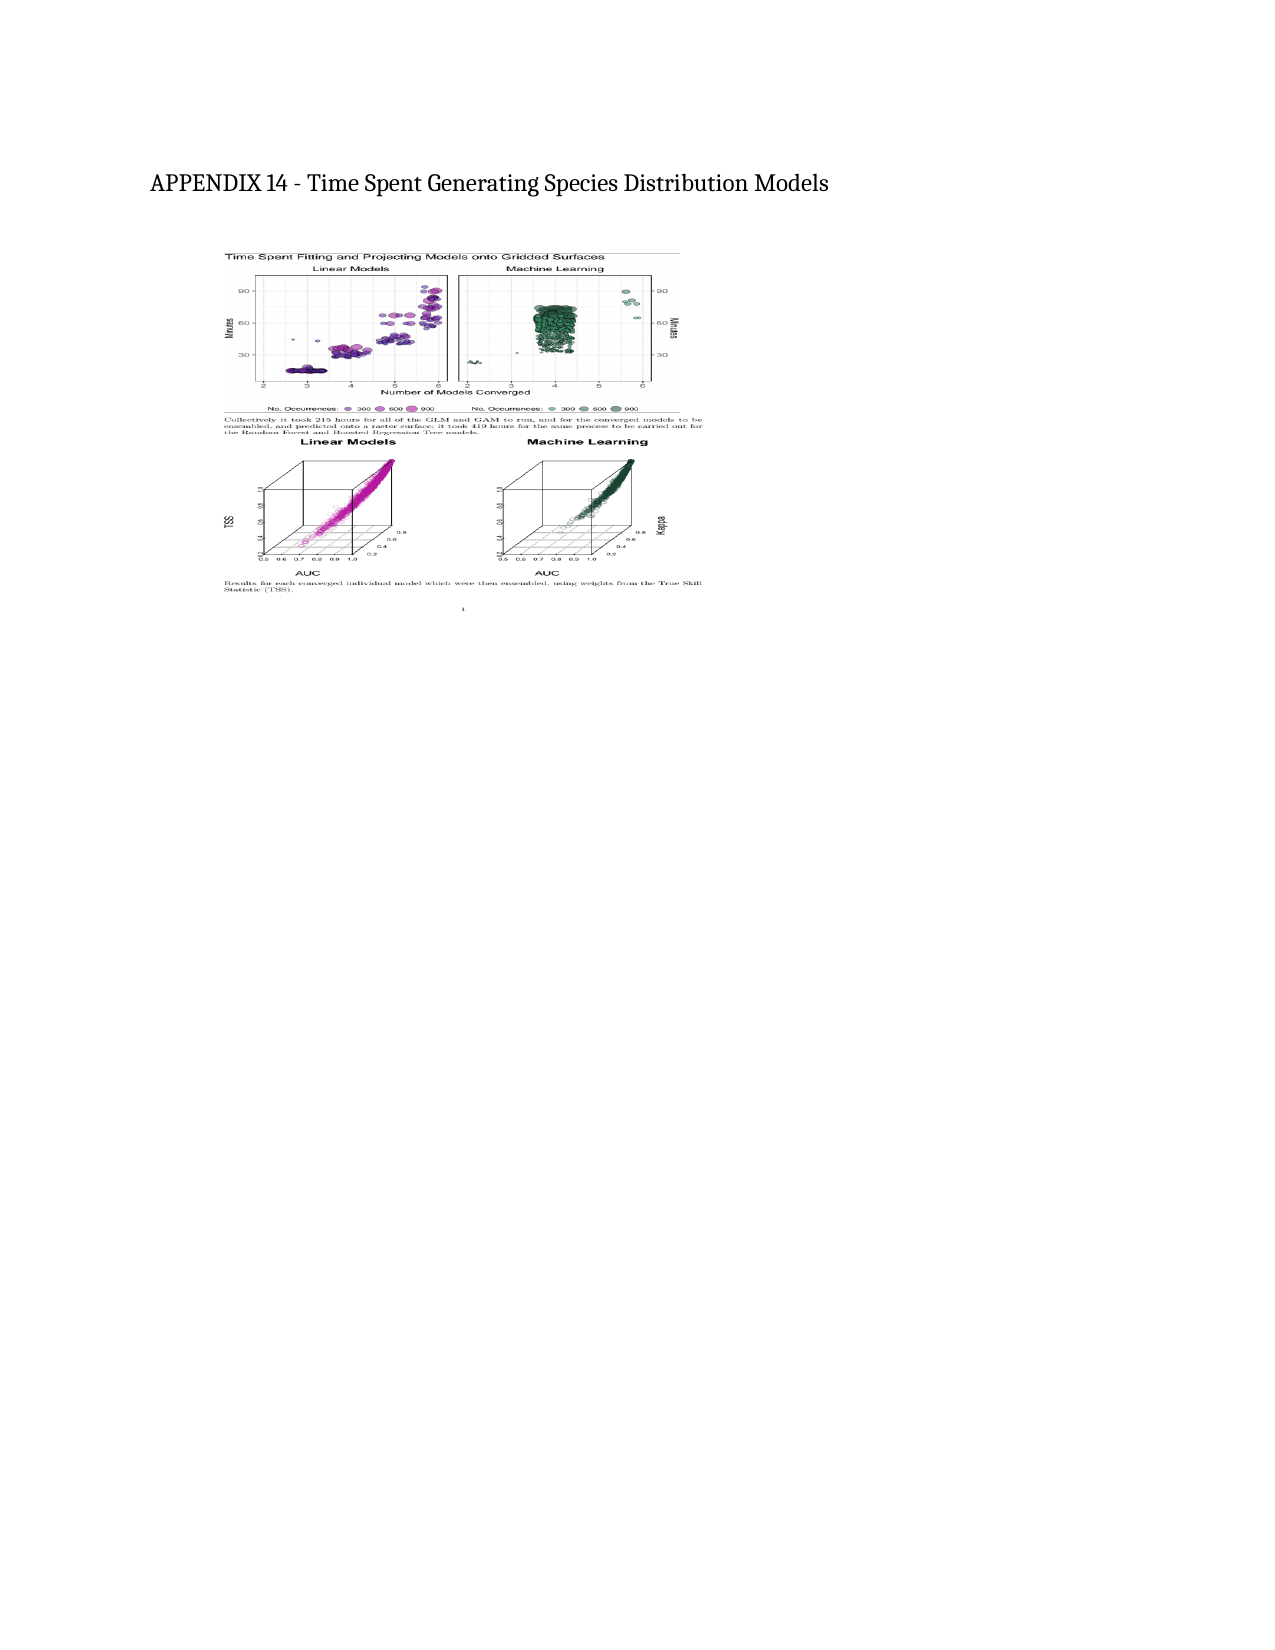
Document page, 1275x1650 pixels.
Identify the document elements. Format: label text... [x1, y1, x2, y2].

picture [150, 216, 775, 633]
text APPENDIX 14 - Time Spent Generating Species Distribution Models [150, 169, 1125, 197]
